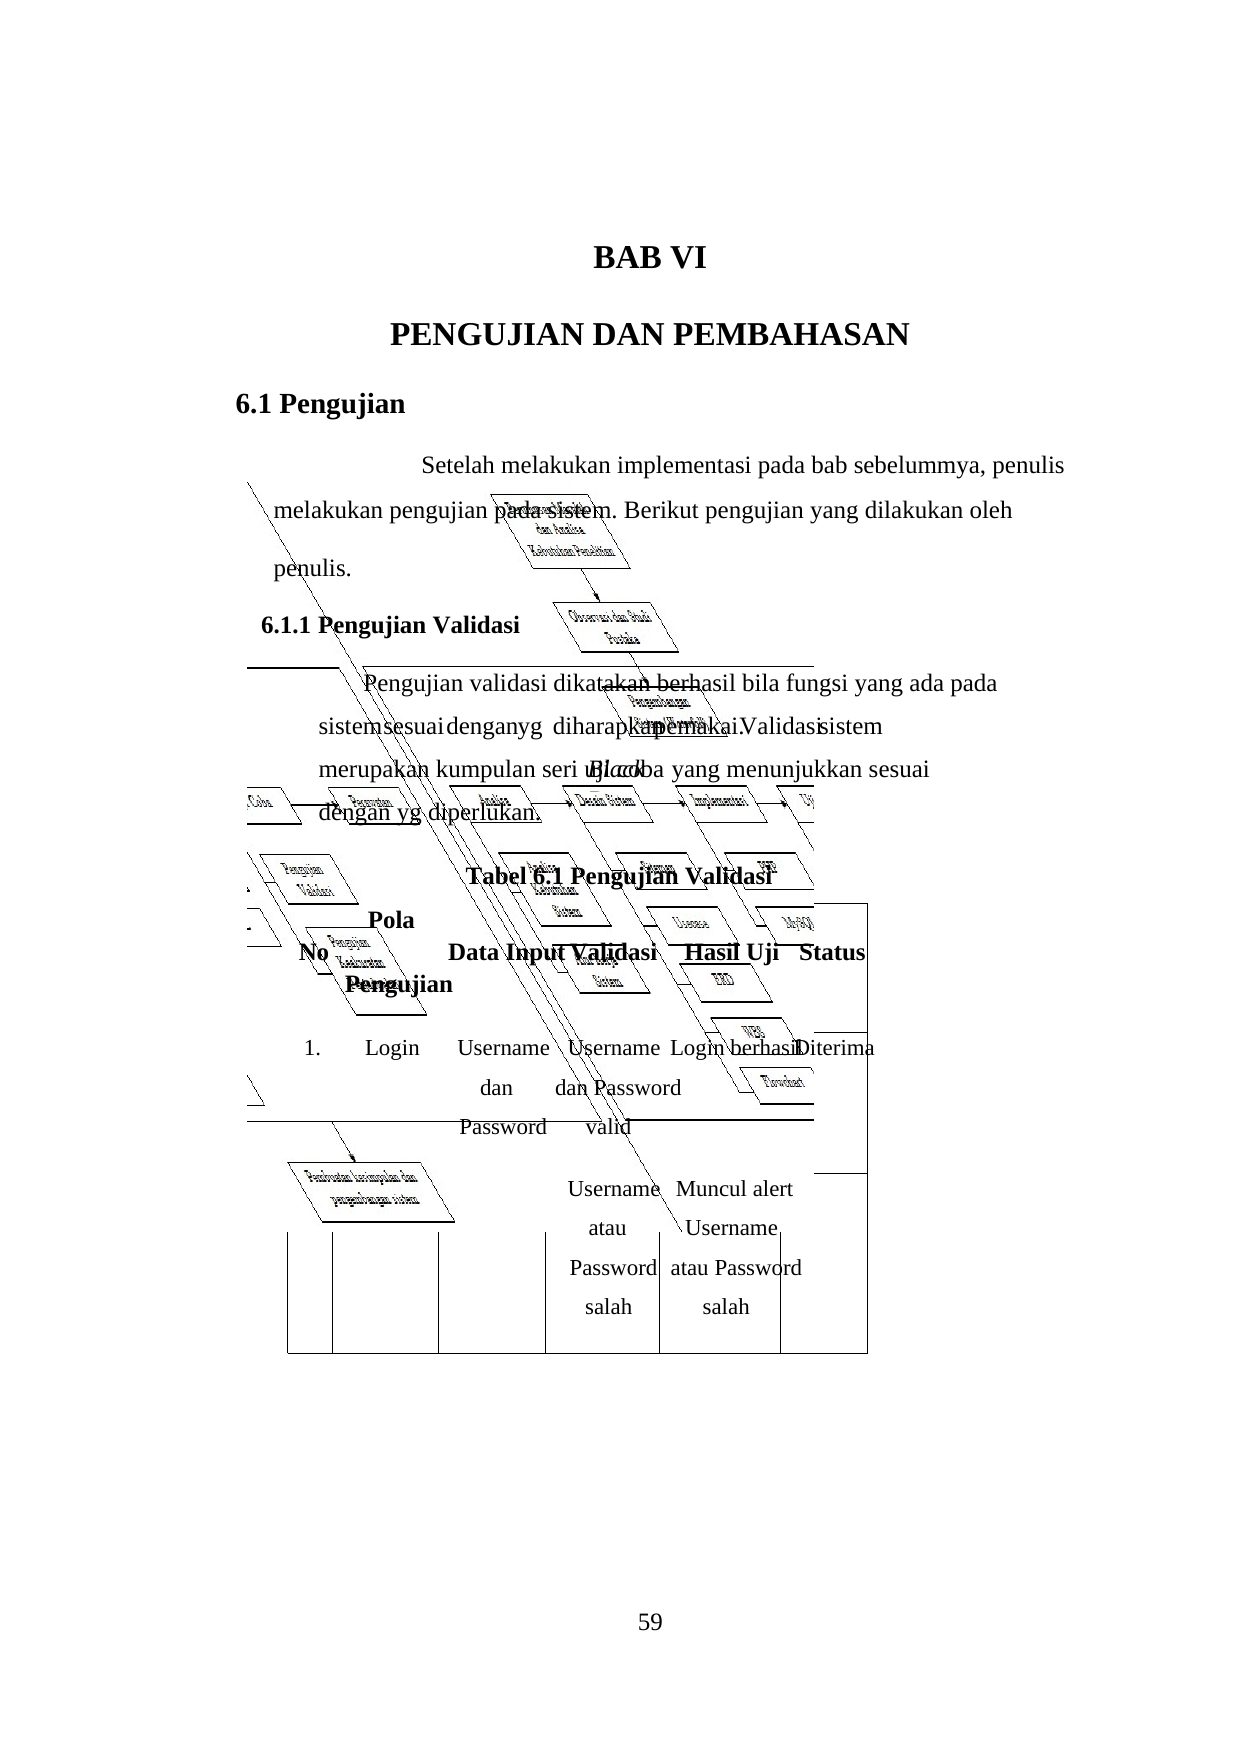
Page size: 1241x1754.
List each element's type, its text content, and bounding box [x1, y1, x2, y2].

picture [247, 481, 814, 1232]
text Setelah melakukan implementasi pada bab sebelummya, penulis [237, 450, 1065, 478]
subtitle 6.1 Pengujian [235, 386, 1063, 420]
text 59 [237, 1607, 1063, 1636]
subtitle PENGUJIAN DAN PEMBAHASAN [237, 314, 1063, 352]
text BAB VI [237, 237, 1063, 276]
